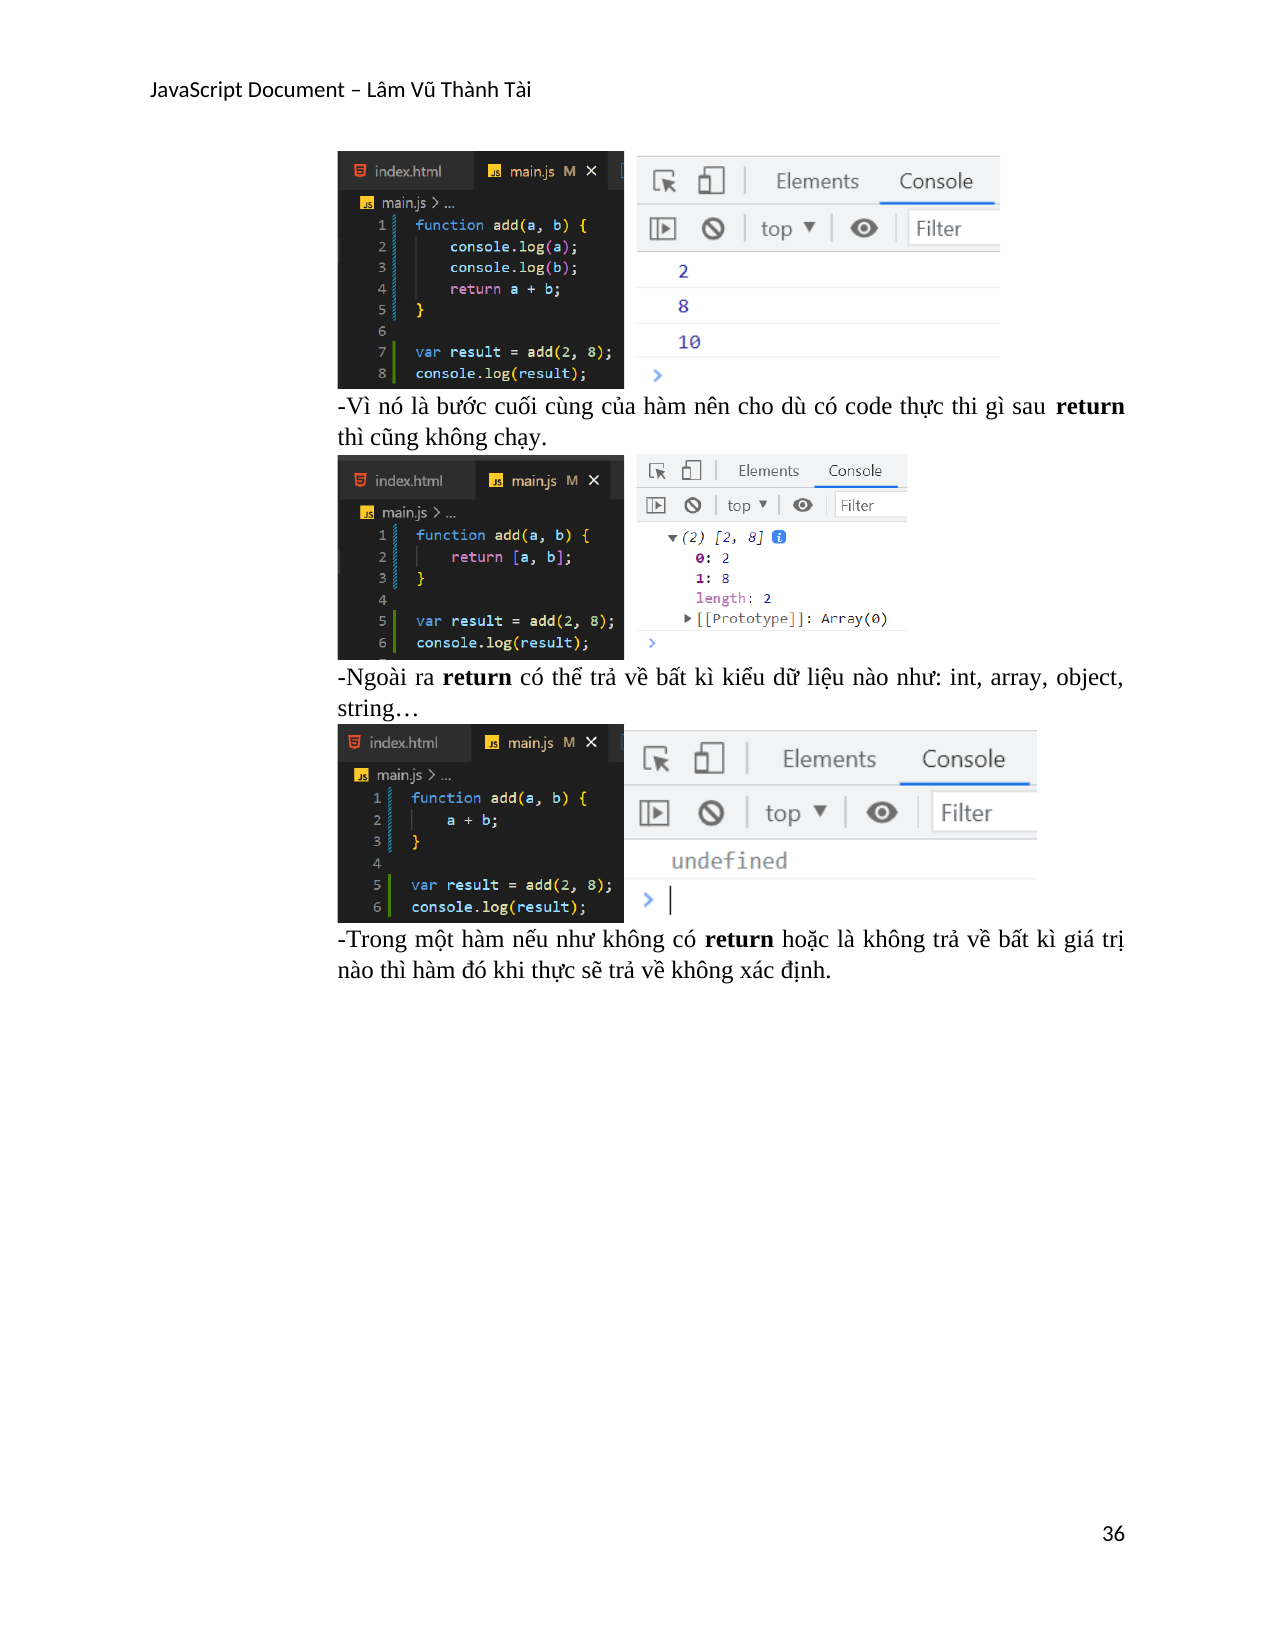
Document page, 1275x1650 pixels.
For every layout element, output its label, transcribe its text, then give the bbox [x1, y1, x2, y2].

list -Trong một hàm nếu như không có return hoặc là không trả về bất kì giá trị nào thì hàm đó khi thực sẽ trả về không xác định. [337, 924, 1125, 984]
picture [337, 724, 1037, 923]
list -Ngoài ra return có thể trả về bất kì kiểu dữ liệu nào như: int, array, object, string… [337, 662, 1125, 722]
list -Vì nó là bước cuối cùng của hàm nên cho dù có code thực thi gì sau return thì cũng không chạy. [337, 391, 1125, 451]
picture [337, 151, 625, 389]
picture [636, 453, 908, 660]
picture [337, 455, 625, 660]
picture [636, 150, 1001, 389]
